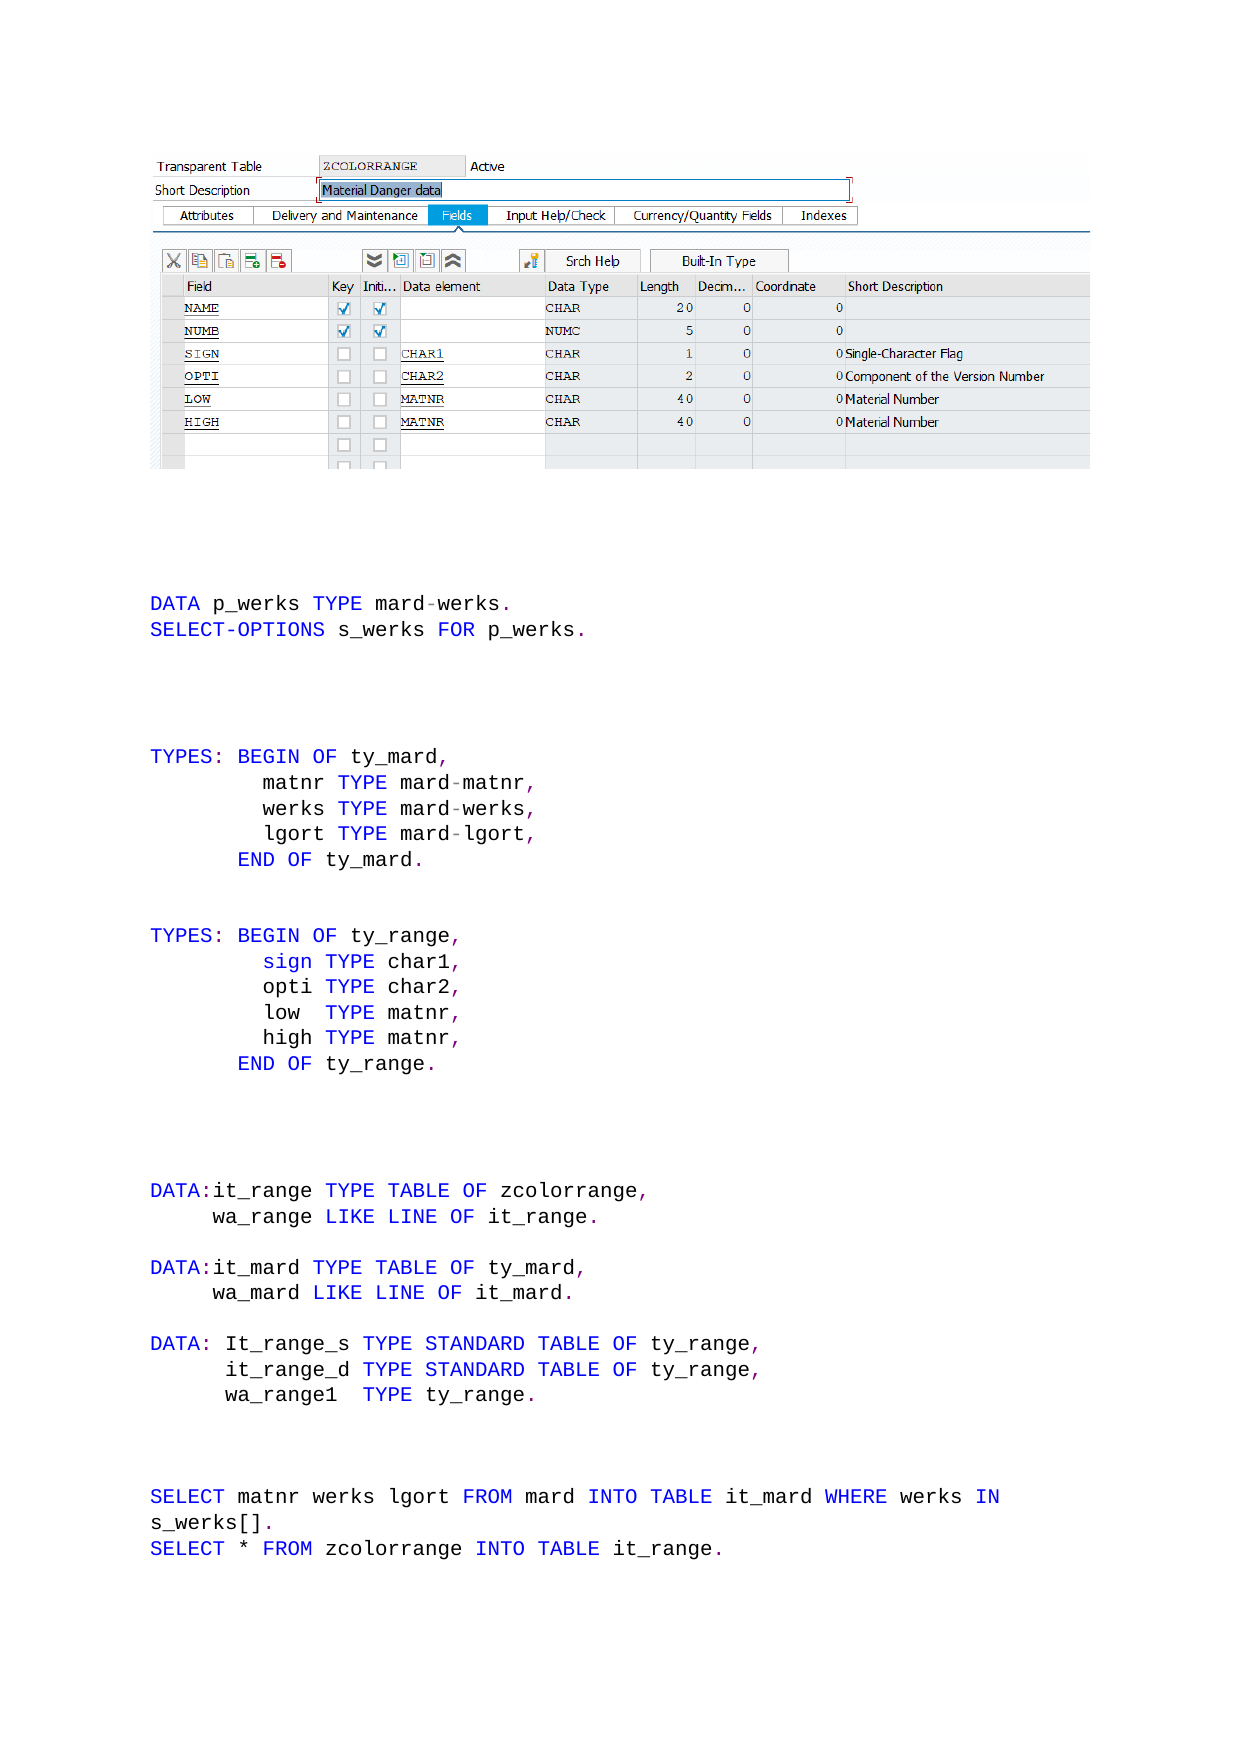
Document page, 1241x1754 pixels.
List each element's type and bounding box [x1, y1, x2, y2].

picture [150, 150, 1091, 469]
text [150, 593, 1090, 1587]
